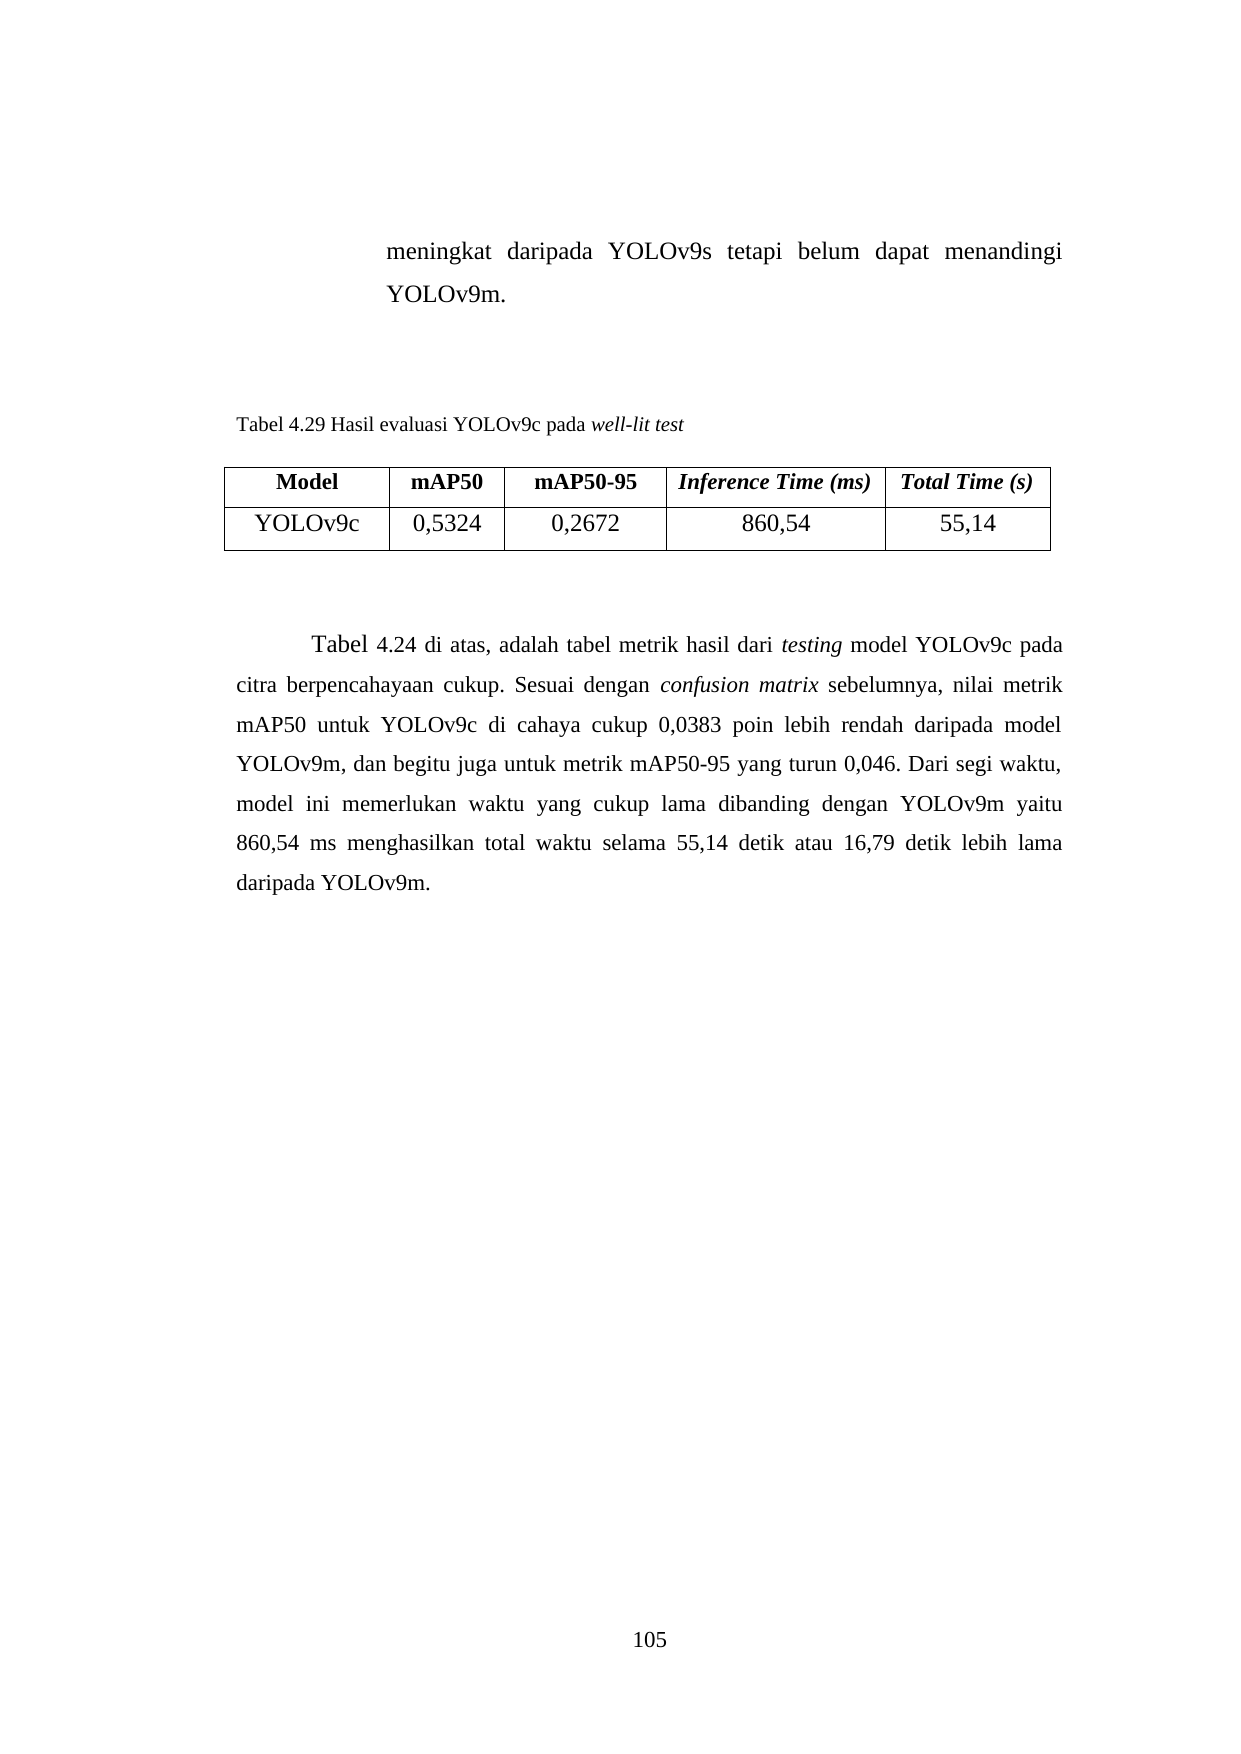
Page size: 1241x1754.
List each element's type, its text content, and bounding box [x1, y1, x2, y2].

table_header mAP50 [390, 468, 504, 507]
table_header Model [225, 468, 389, 507]
table_cell 55,14 [886, 508, 1050, 550]
table_cell 860,54 [667, 508, 885, 550]
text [386, 236, 1063, 308]
table_cell 0,5324 [390, 508, 504, 550]
table_cell 0,2672 [505, 508, 666, 550]
text Tabel 4.24 di atas, adalah tabel metrik hasil dari testing model YOLOv9c pada citra berpencahayaan cukup. Sesuai dengan confusion matrix sebelumnya, nilai metrik mAP50 untuk YOLOv9c di cahaya cukup 0,0383 poin lebih rendah daripada model YOLOv9m, dan begitu juga untuk metrik mAP50-95 yang turun 0,046. Dari segi waktu, model ini memerlukan waktu yang cukup lama dibanding dengan YOLOv9m yaitu 860,54 ms menghasilkan total waktu selama 55,14 detik atau 16,79 detik lebih lama daripada YOLOv9m. [236, 629, 1063, 895]
table_header Inference Time (ms) [667, 468, 885, 507]
table_cell YOLOv9c [225, 508, 389, 550]
table_header mAP50-95 [505, 468, 666, 507]
table_header Total Time (s) [886, 468, 1050, 507]
